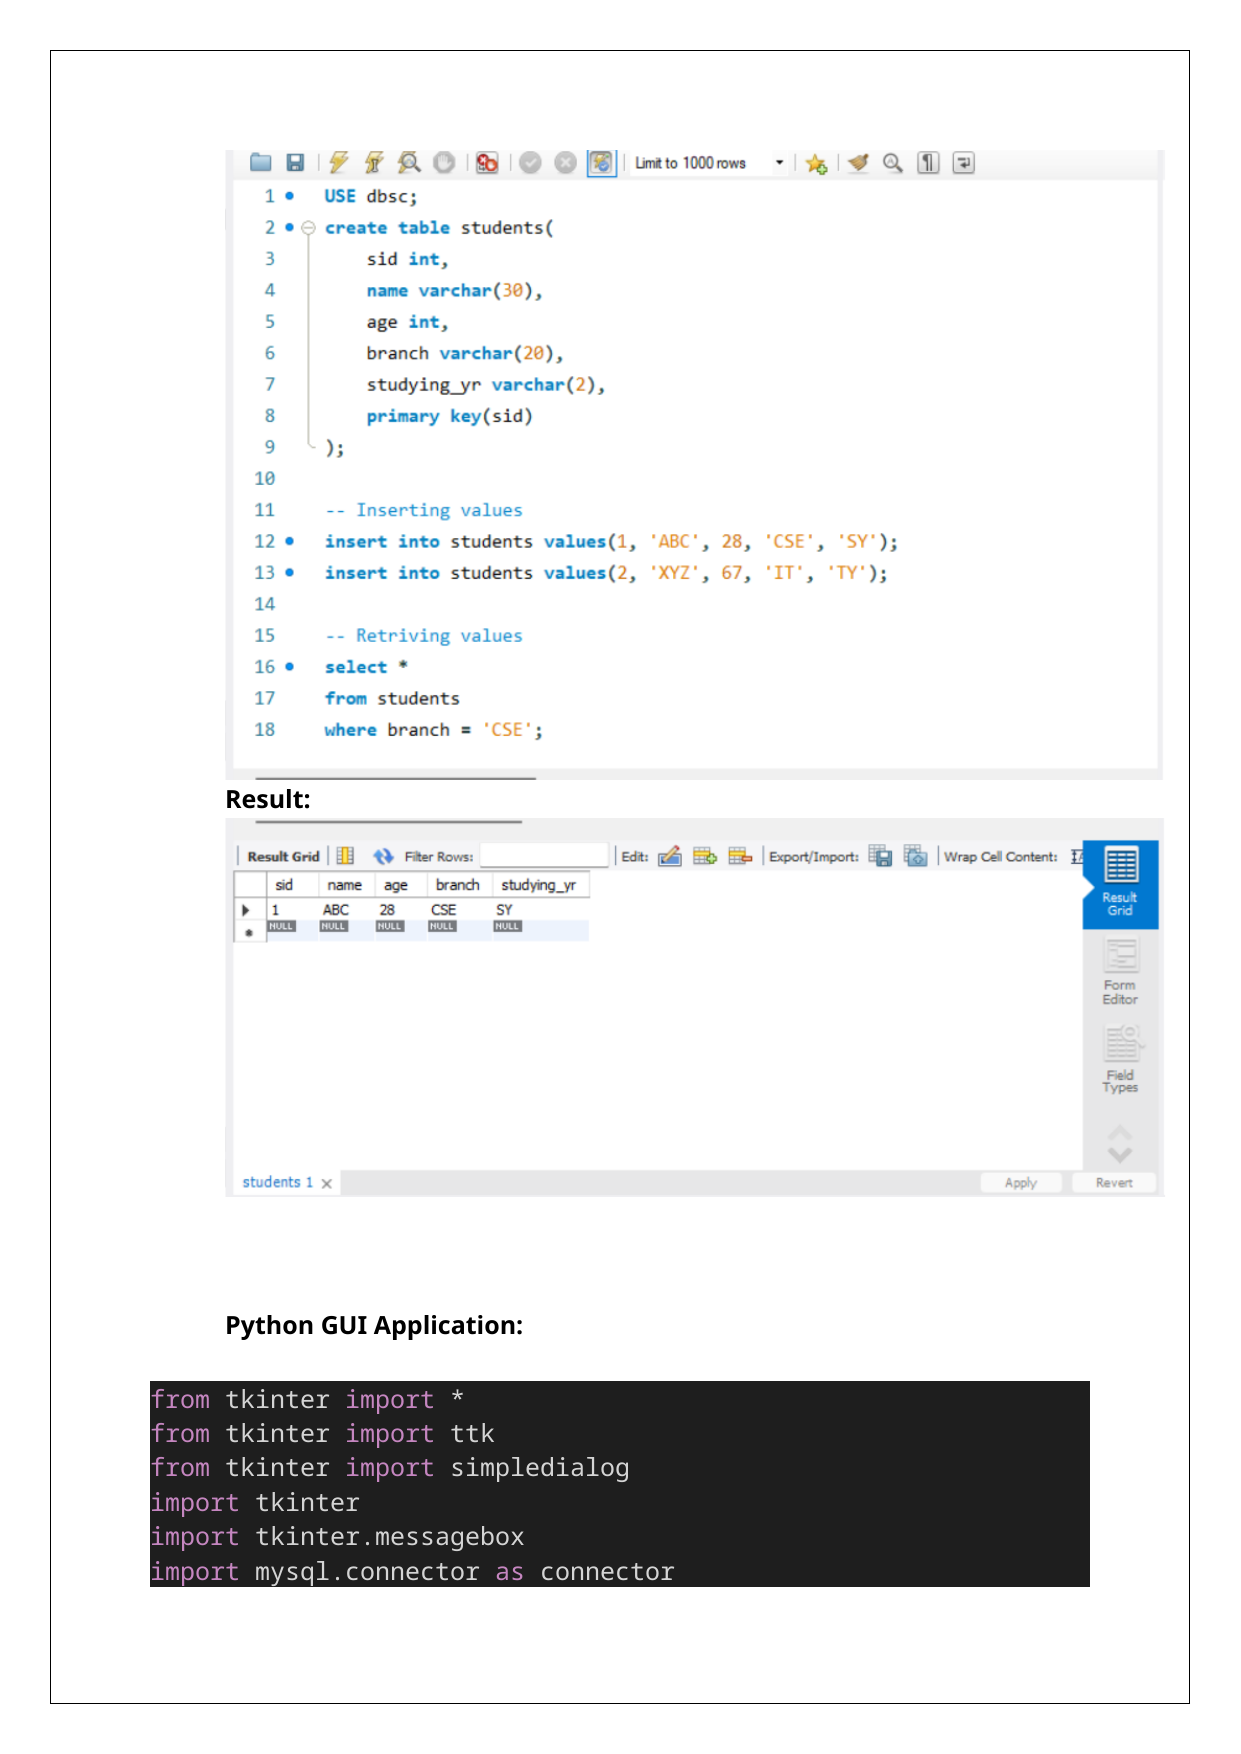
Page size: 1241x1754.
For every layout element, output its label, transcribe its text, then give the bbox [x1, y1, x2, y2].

text from tkinter import ttk [150, 1415, 1090, 1450]
picture [225, 818, 1166, 1197]
list Python GUI Application: [225, 1308, 1079, 1342]
text from tkinter import * [150, 1381, 1090, 1415]
text import tkinter [150, 1484, 1090, 1518]
text from tkinter import simpledialog [150, 1450, 1090, 1484]
text import tkinter.messagebox [150, 1518, 1090, 1553]
text import mysql.connector as connector [150, 1553, 1090, 1587]
picture [225, 150, 1166, 780]
list Result: [225, 782, 1079, 816]
